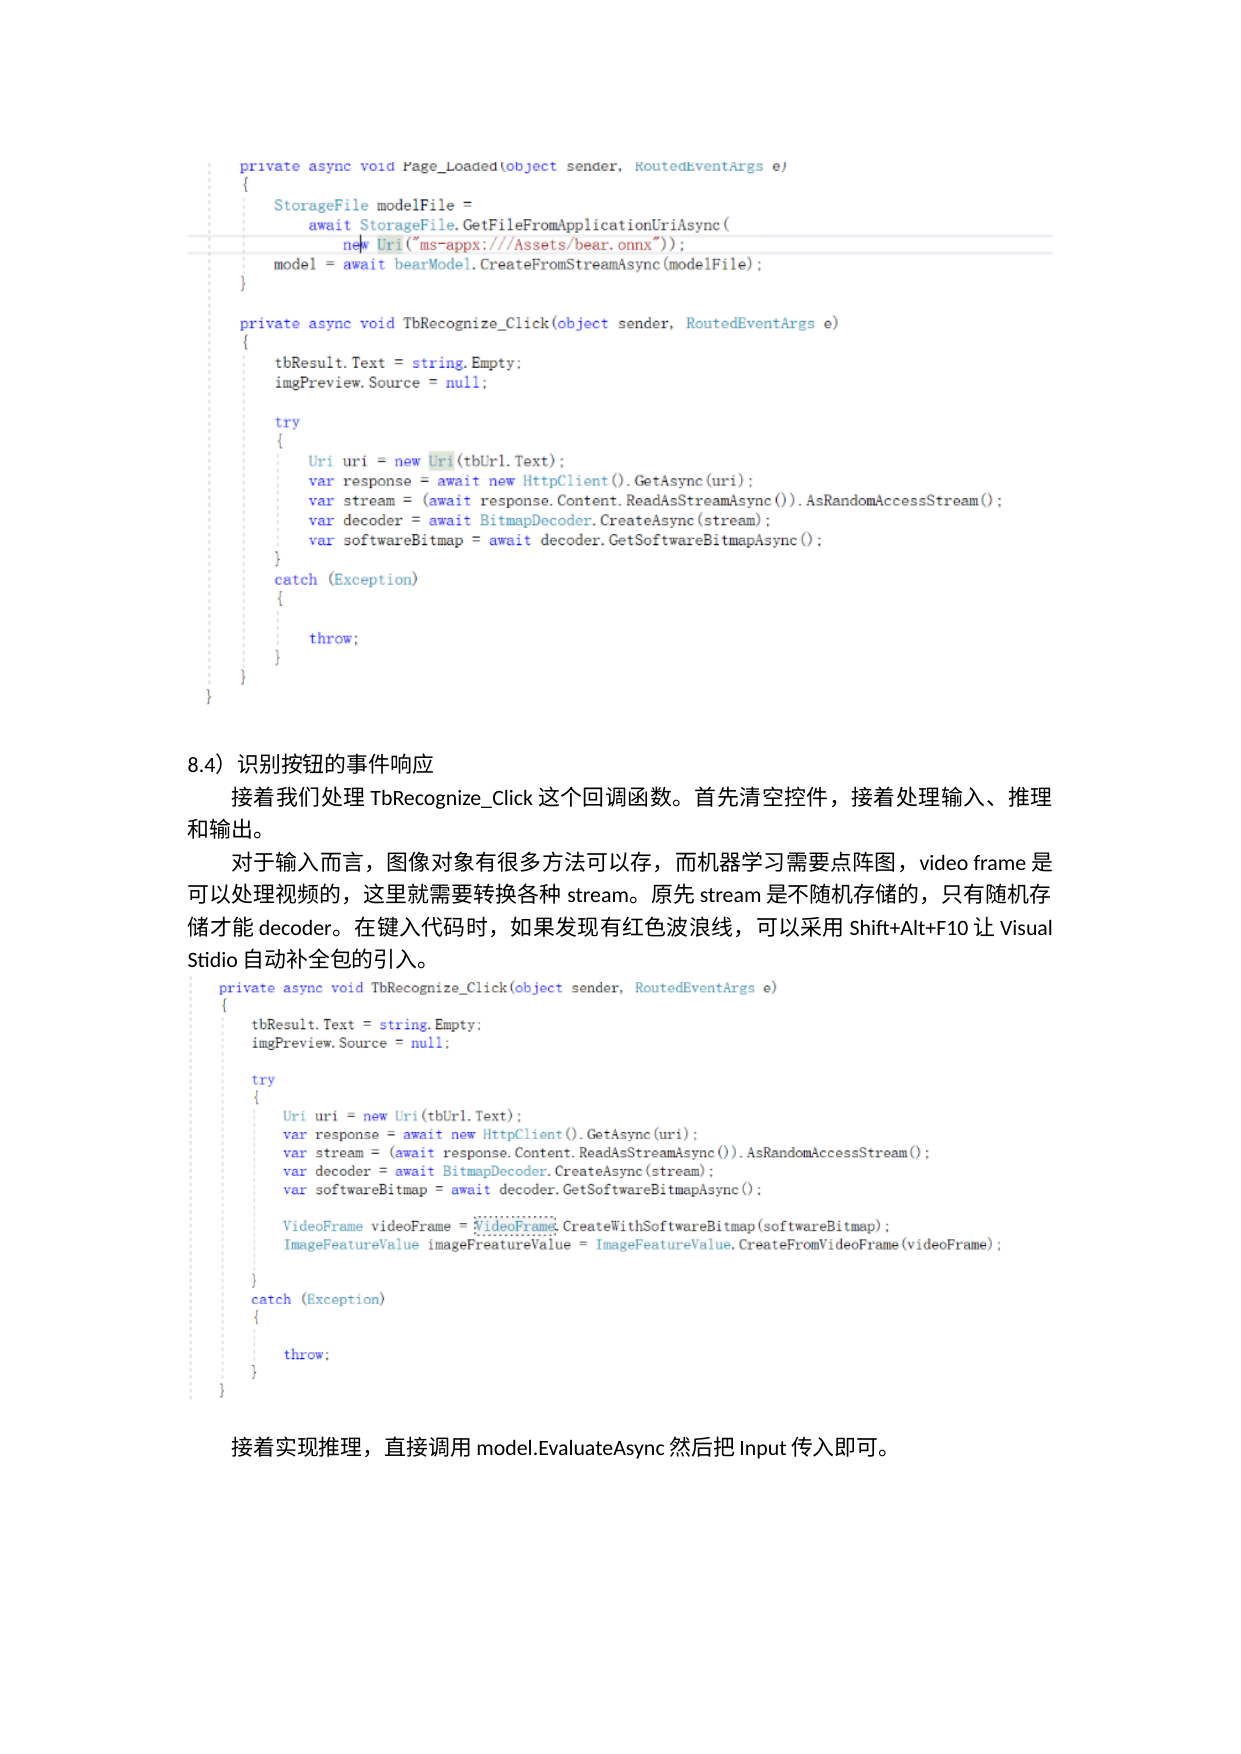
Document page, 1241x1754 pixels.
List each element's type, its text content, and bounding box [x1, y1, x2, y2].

picture [187, 974, 1053, 1402]
text 接着我们处理TbRecognize_Click这个回调函数。首先清空控件，接着处理输入、推理和输出。 [187, 779, 1053, 844]
text 8.4）识别按钮的事件响应 [187, 747, 1053, 779]
text 对于输入而言，图像对象有很多方法可以存，而机器学习需要点阵图，video frame是可以处理视频的，这里就需要转换各种stream。原先stream是不随机存储的，只有随机存储才能decoder。在键入代码时，如果发现有红色波浪线，可以采用Shift+Alt+F10让Visual Stidio自动补全包的引入。 [187, 844, 1053, 974]
text 接着实现推理，直接调用model.EvaluateAsync然后把Input传入即可。 [187, 1429, 1053, 1462]
picture [187, 162, 1053, 730]
